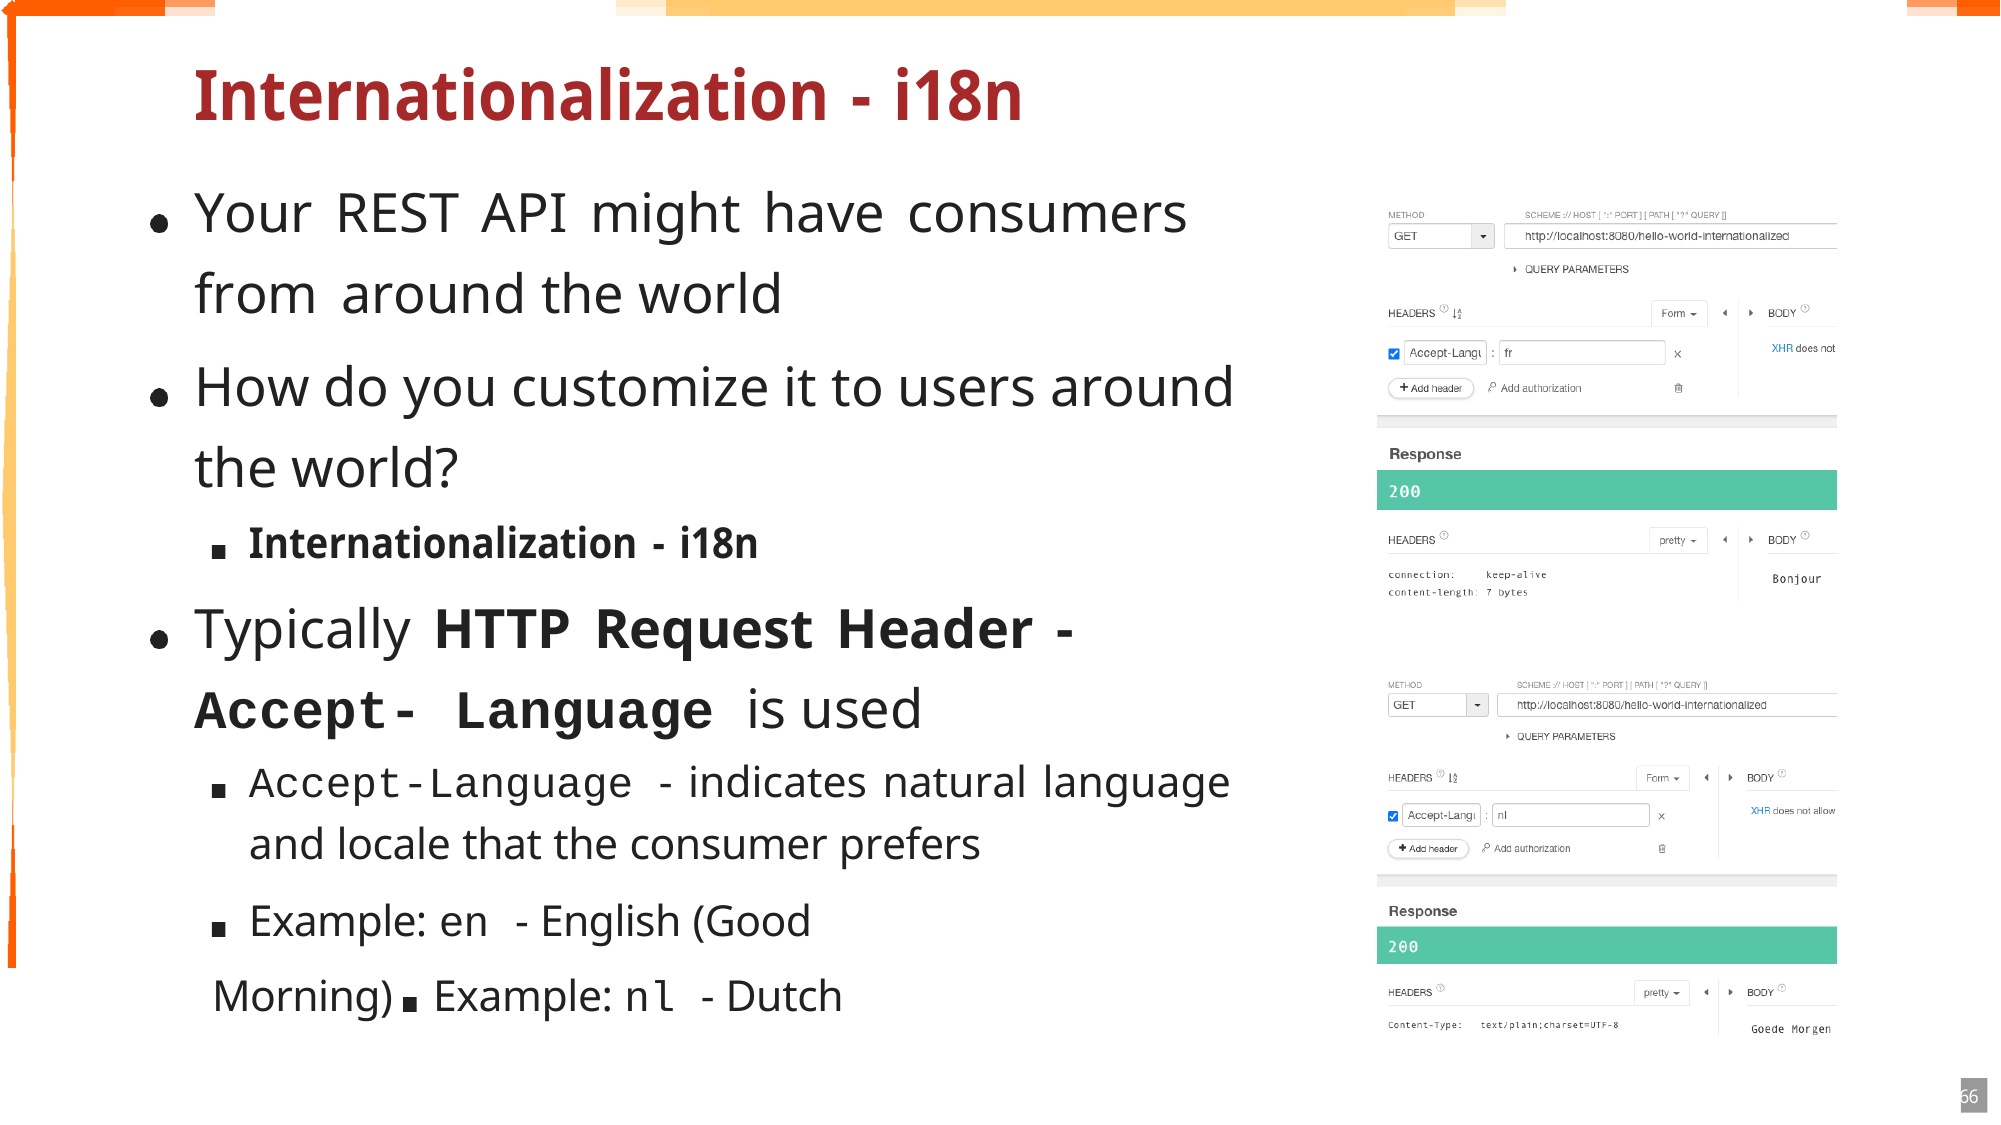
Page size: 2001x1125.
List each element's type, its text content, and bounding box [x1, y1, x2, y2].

text Typically HTTP Request Header - Accept- Language is used [150, 591, 1312, 744]
picture [150, 630, 168, 649]
text Accept-Language - indicates natural language and locale that the consumer prefers [212, 752, 1312, 872]
picture [0, 0, 2000, 968]
picture [1377, 681, 1838, 1035]
subtitle Internationalization - i18n [194, 46, 1838, 141]
text How do you customize it to users around the world? [150, 349, 1312, 503]
text Internationalization - i18n [212, 513, 1377, 572]
picture [403, 997, 417, 1012]
picture [211, 922, 226, 937]
text Your REST API might have consumers from around the world [150, 174, 1312, 329]
picture [150, 214, 168, 233]
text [212, 891, 932, 1024]
picture [150, 388, 168, 407]
picture [211, 545, 226, 559]
picture [1377, 211, 1838, 601]
picture [211, 784, 226, 798]
